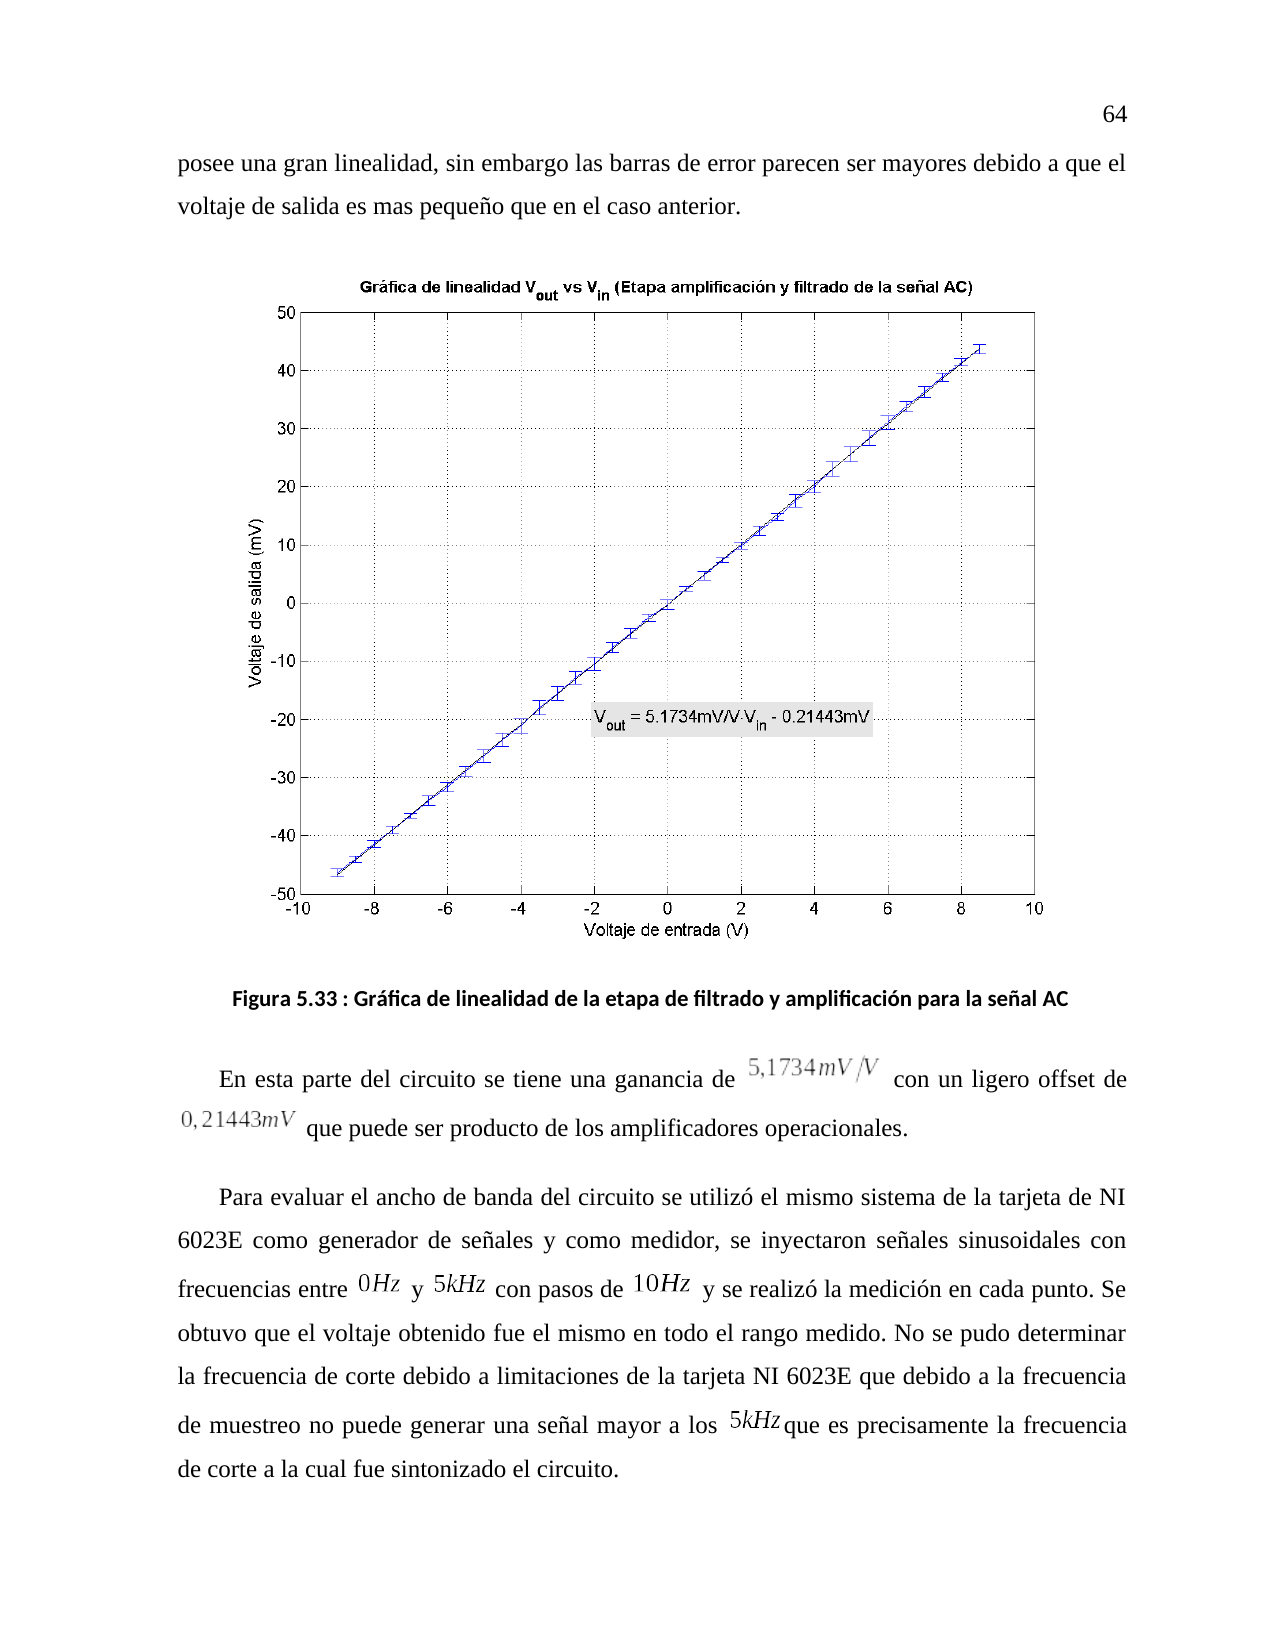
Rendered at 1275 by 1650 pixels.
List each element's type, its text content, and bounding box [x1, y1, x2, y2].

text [177, 148, 1127, 219]
picture [177, 258, 1124, 972]
text En esta parte del circuito se tiene una ganancia de con un ligero offset de que puede ser producto de los amplificadores operacionales. [177, 1049, 1127, 1142]
text Para evaluar el ancho de banda del circuito se utilizó el mismo sistema de la tarjeta de NI 6023E como generador de señales y como medidor, se inyectaron señales sinusoidales con frecuencias entre y con pasos de y se realizó la medición en cada punto. Se obtuvo que el voltaje obtenido fue el mismo en todo el rango medido. No se pudo determinar la frecuencia de corte debido a limitaciones de la tarjeta NI 6023E que debido a la frecuencia de muestreo no puede generar una señal mayor a los que es precisamente la frecuencia de corte a la cual fue sintonizado el circuito. [177, 1182, 1127, 1482]
